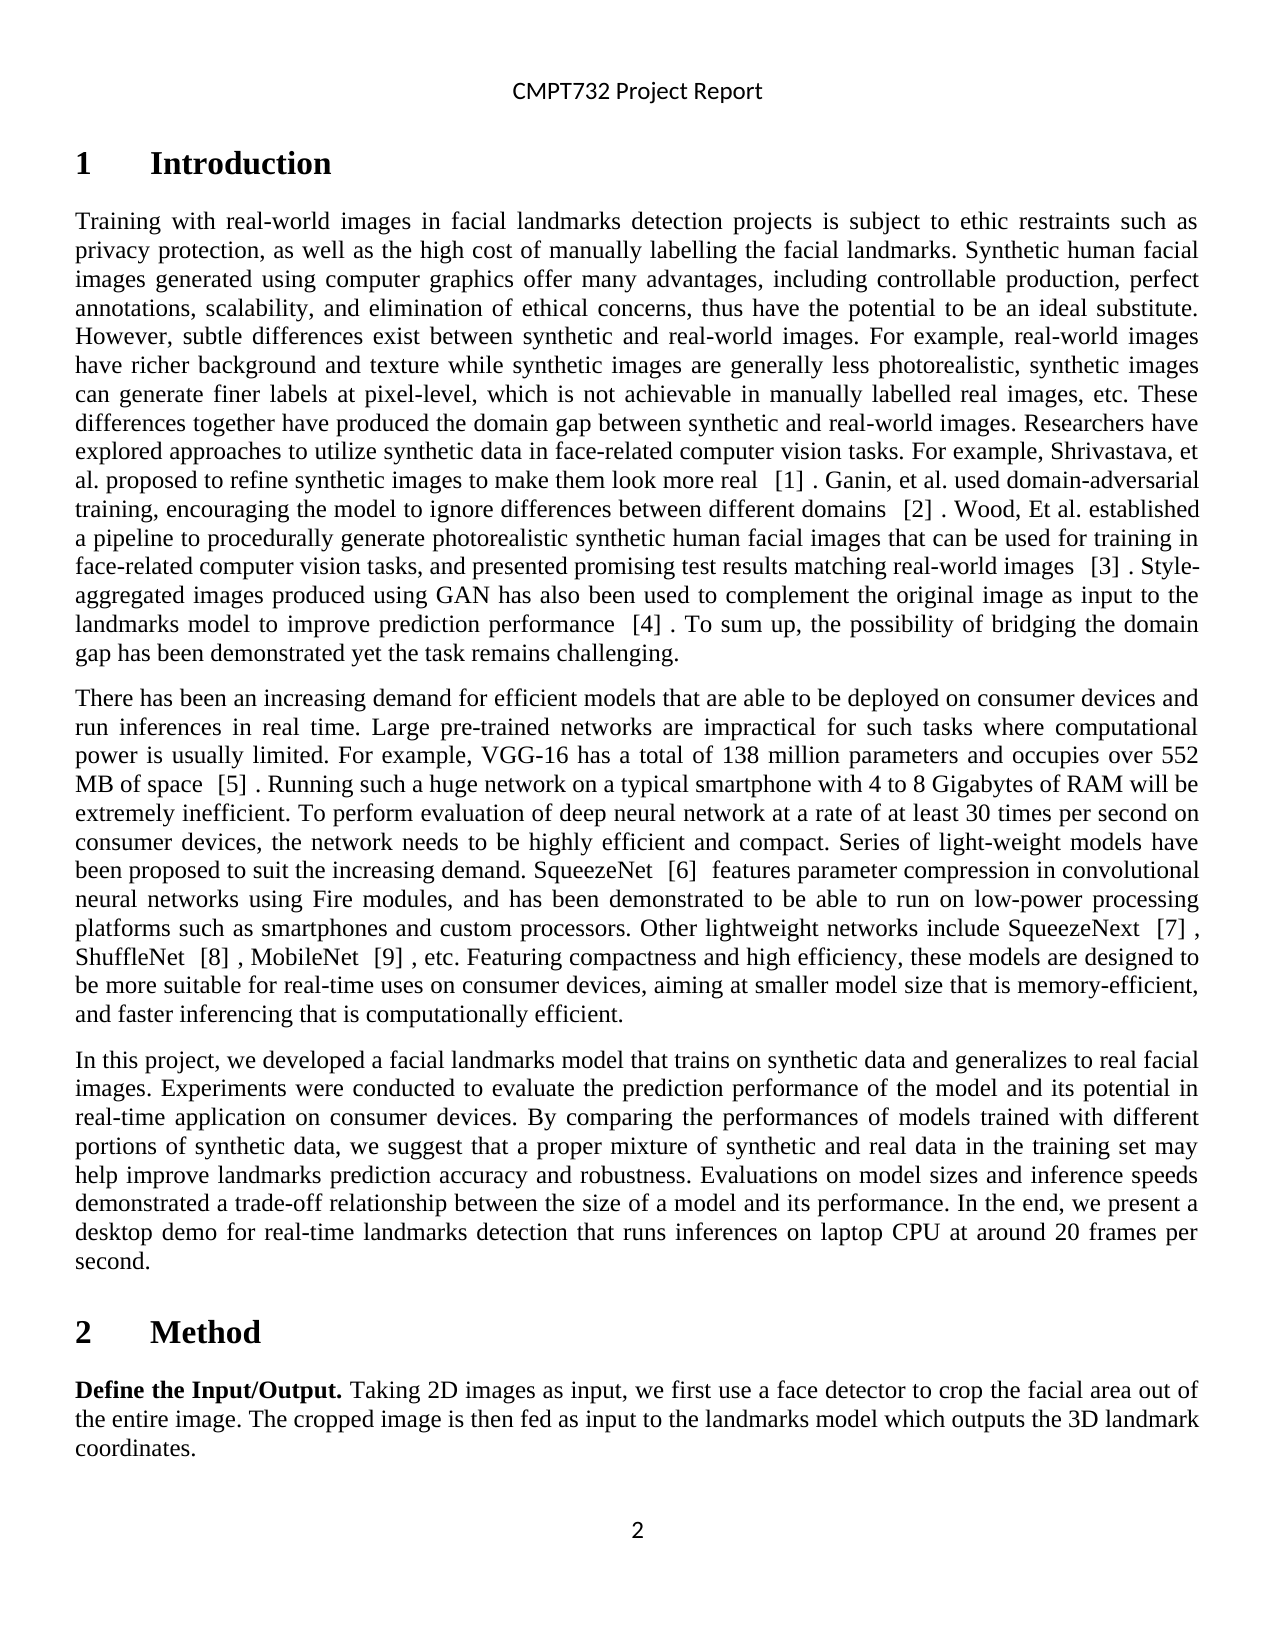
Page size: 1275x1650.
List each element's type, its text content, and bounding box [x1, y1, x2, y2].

text Define the Input/Output. Taking 2D images as input, we first use a face detector to crop the facial area out of the entire image. The cropped image is then fed as input to the landmarks model which outputs the 3D landmark coordinates. [75, 1376, 1200, 1462]
text Training with real-world images in facial landmarks detection projects is subject to ethic restraints such as privacy protection, as well as the high cost of manually labelling the facial landmarks. Synthetic human facial images generated using computer graphics offer many advantages, including controllable production, perfect annotations, scalability, and elimination of ethical concerns, thus have the potential to be an ideal substitute. However, subtle differences exist between synthetic and real-world images. For example, real-world images have richer background and texture while synthetic images are generally less photorealistic, synthetic images can generate finer labels at pixel-level, which is not achievable in manually labelled real images, etc. These differences together have produced the domain gap between synthetic and real-world images. Researchers have explored approaches to utilize synthetic data in face-related computer vision tasks. For example, Shrivastava, et al. proposed to refine synthetic images to make them look more real . Ganin, et al. used domain-adversarial training, encouraging the model to ignore differences between different domains . Wood, Et al. established a pipeline to procedurally generate photorealistic synthetic human facial images that can be used for training in face-related computer vision tasks, and presented promising test results matching real-world images Style-aggregated images produced using GAN has also been used to complement the original image as input to the landmarks model to improve prediction performance . To sum up, the possibility of bridging the domain gap has been demonstrated yet the task remains challenging. [75, 206, 1200, 666]
text In this project, we developed a facial landmarks model that trains on synthetic data and generalizes to real facial images. Experiments were conducted to evaluate the prediction performance of the model and its potential in real-time application on consumer devices. By comparing the performances of models trained with different portions of synthetic data, we suggest that a proper mixture of synthetic and real data in the training set may help improve landmarks prediction accuracy and robustness. Evaluations on model sizes and inference speeds demonstrated a trade-off relationship between the size of a model and its performance. In the end, we present a desktop demo for real-time landmarks detection that runs inferences on laptop CPU at around 20 frames per second. [75, 1045, 1200, 1275]
subtitle Introduction [75, 143, 1200, 181]
subtitle Method [75, 1312, 1200, 1351]
text There has been an increasing demand for efficient models that are able to be deployed on consumer devices and run inferences in real time. Large pre-trained networks are impractical for such tasks where computational power is usually limited. For example, VGG-16 has a total of 138 million parameters and occupies over 552 MB of space . Running such a huge network on a typical smartphone with 4 to 8 Gigabytes of RAM will be extremely inefficient. To perform evaluation of deep neural network at a rate of at least 30 times per second on consumer devices, the network needs to be highly efficient and compact. Series of light-weight models have been proposed to suit the increasing demand. SqueezeNet features parameter compression in convolutional neural networks using Fire modules, and has been demonstrated to be able to run on low-power processing platforms such as smartphones and custom processors. Other lightweight networks include SqueezeNext , ShuffleNet , MobileNet , etc. Featuring compactness and high efficiency, these models are designed to be more suitable for real-time uses on consumer devices, aiming at smaller model size that is memory-efficient, and faster inferencing that is computationally efficient. [75, 683, 1200, 1028]
